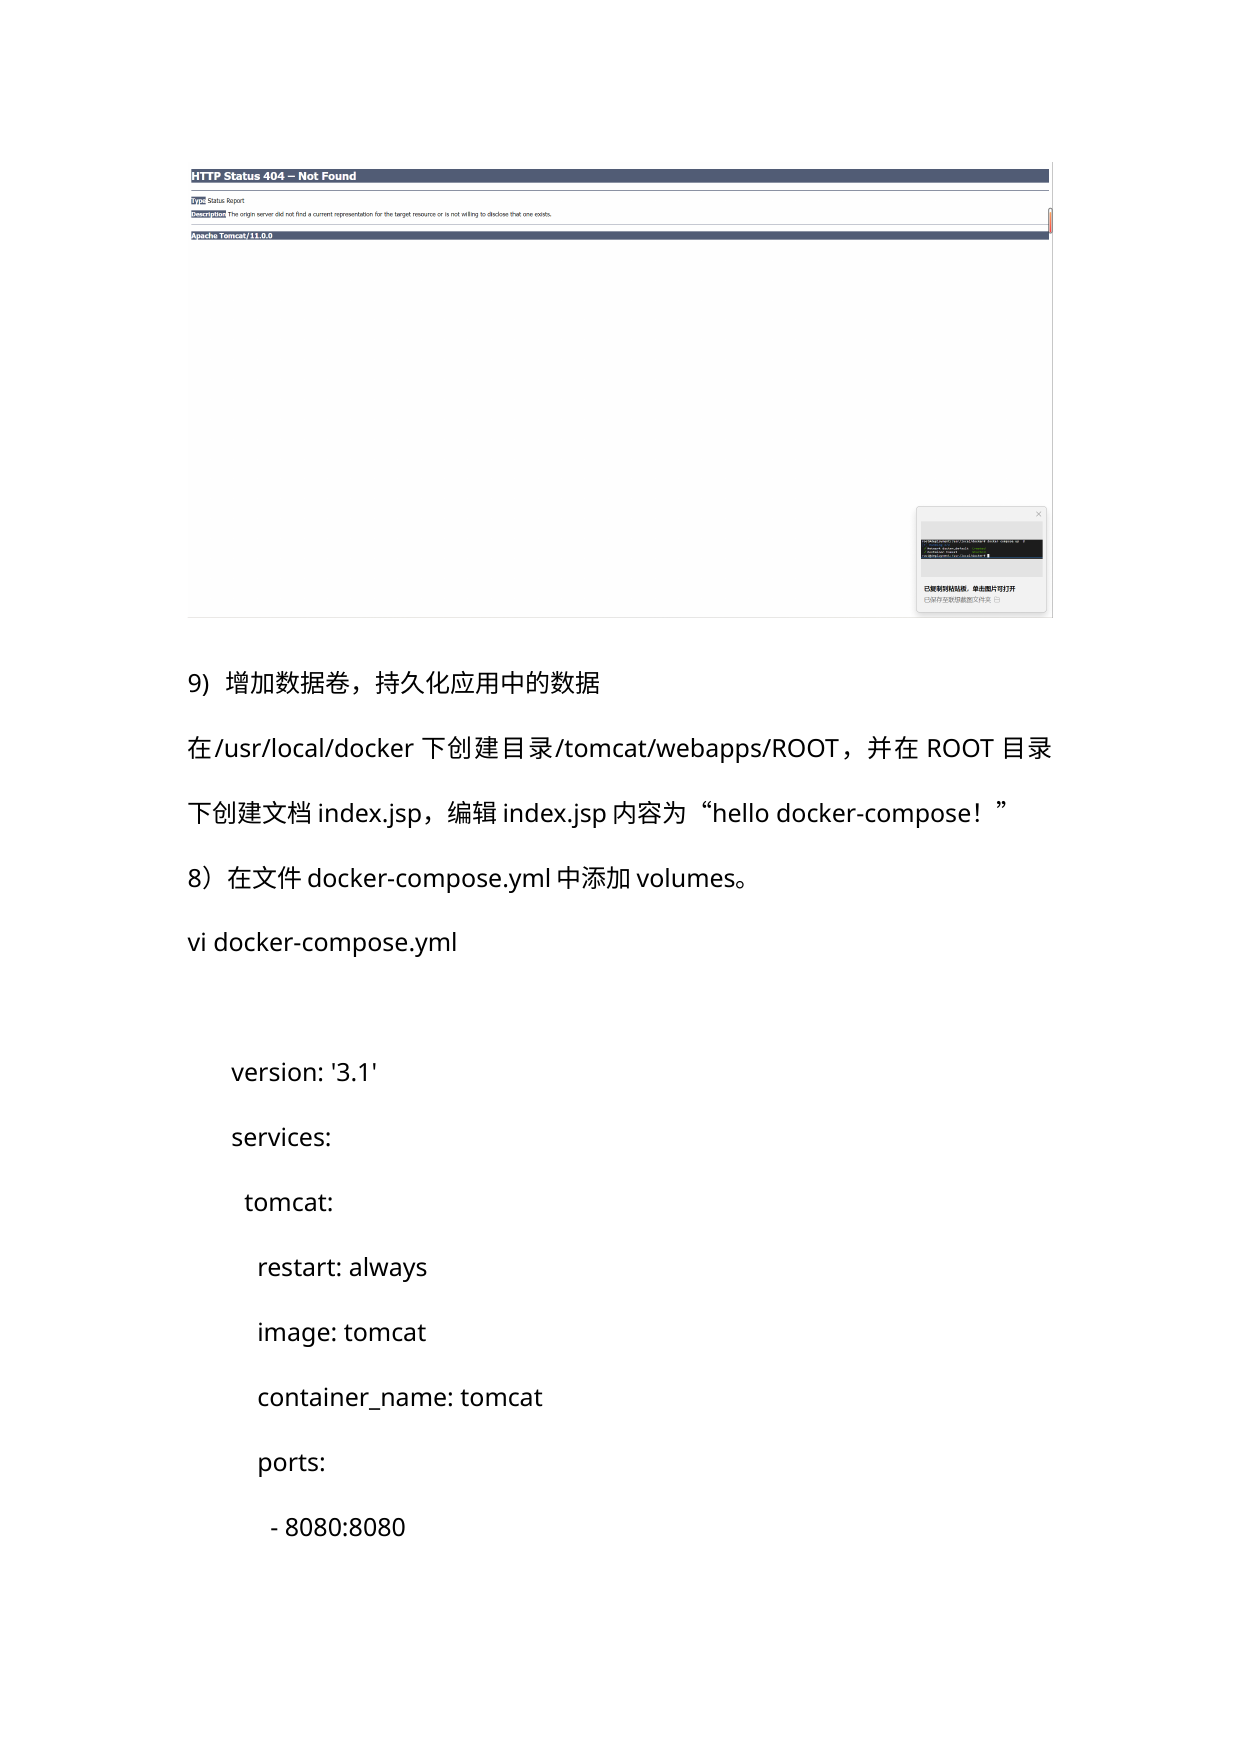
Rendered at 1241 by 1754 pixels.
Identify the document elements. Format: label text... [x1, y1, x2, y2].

text image: tomcat [187, 1299, 1053, 1364]
picture [187, 162, 1053, 618]
text restart: always [187, 1234, 1053, 1299]
text 8）在文件docker-compose.yml中添加volumes。 [187, 844, 1053, 909]
text ports: [187, 1429, 1053, 1494]
text 在/usr/local/docker下创建目录/tomcat/webapps/ROOT，并在ROOT目录下创建文档index.jsp，编辑index.jsp内容为“hello docker-compose！” [187, 714, 1053, 844]
text services: [187, 1104, 1053, 1169]
text vi docker-compose.yml [187, 909, 1053, 974]
text tomcat: [187, 1169, 1053, 1234]
text container_name: tomcat [187, 1364, 1053, 1429]
list 增加数据卷，持久化应用中的数据 [187, 649, 1053, 714]
text version: '3.1' [187, 1039, 1053, 1104]
text - 8080:8080 [187, 1494, 1053, 1559]
